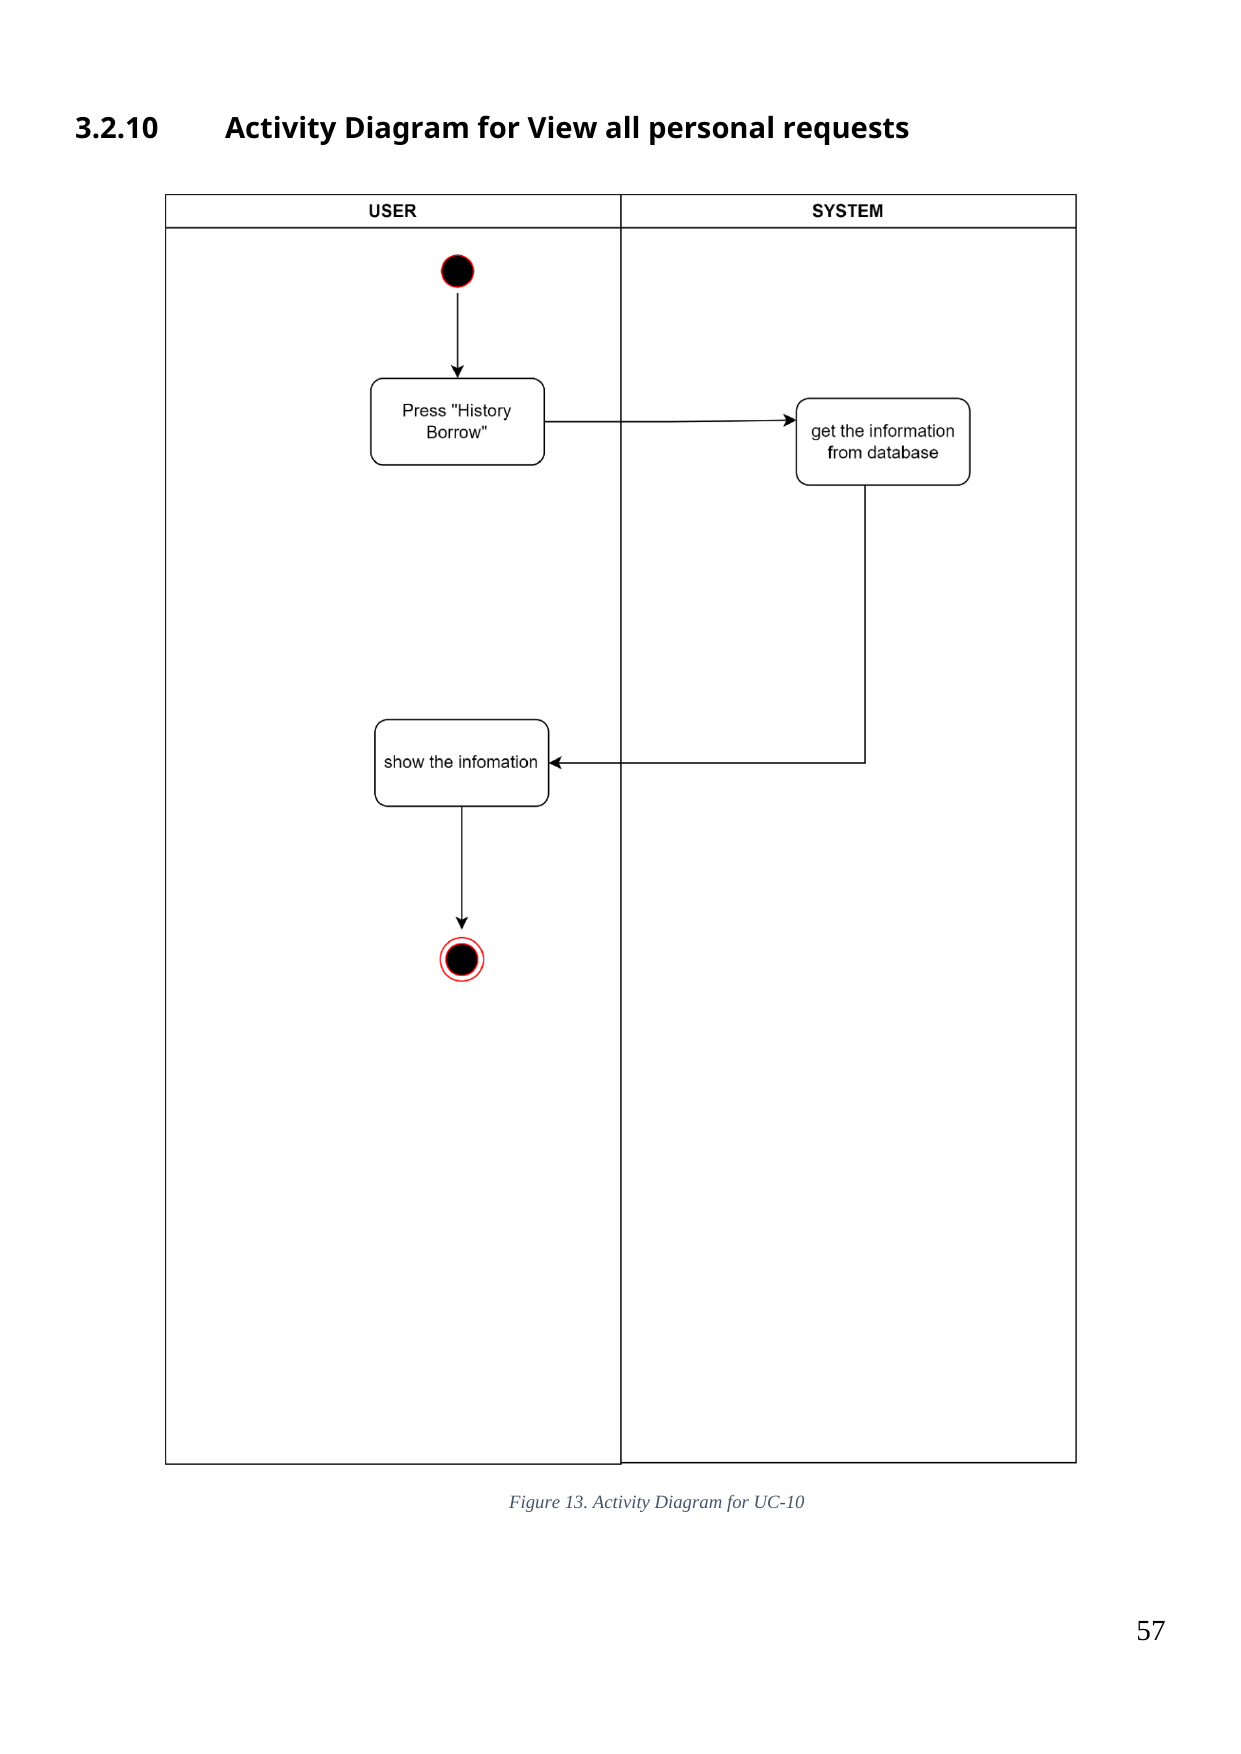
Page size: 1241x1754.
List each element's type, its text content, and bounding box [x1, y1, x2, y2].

subtitle Activity Diagram for View all personal requests [75, 107, 1165, 147]
picture [150, 179, 1091, 1479]
